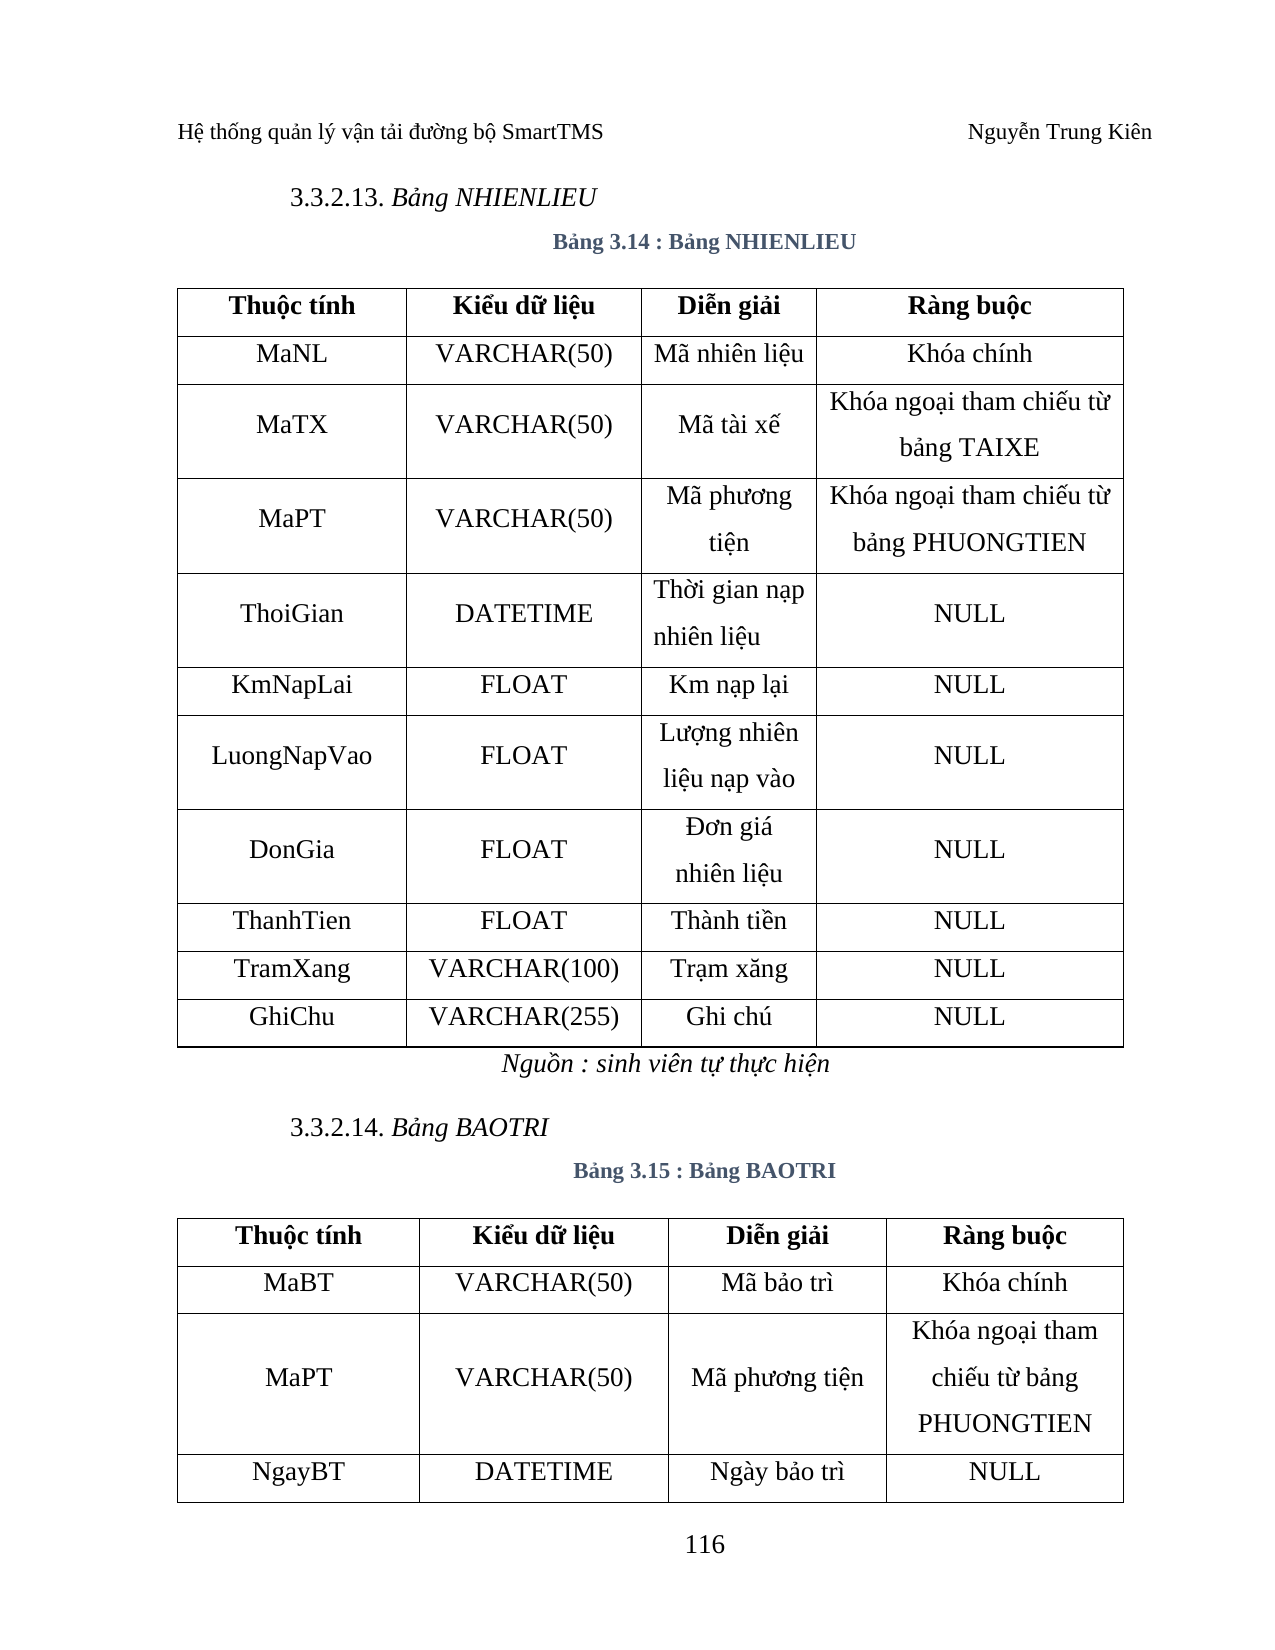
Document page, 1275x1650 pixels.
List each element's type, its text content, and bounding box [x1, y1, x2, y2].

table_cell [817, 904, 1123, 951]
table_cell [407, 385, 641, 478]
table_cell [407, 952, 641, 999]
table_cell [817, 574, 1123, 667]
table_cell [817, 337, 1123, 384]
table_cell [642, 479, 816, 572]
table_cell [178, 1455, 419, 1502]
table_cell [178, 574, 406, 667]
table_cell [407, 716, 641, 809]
subtitle Bảng BAOTRI [290, 1111, 1157, 1142]
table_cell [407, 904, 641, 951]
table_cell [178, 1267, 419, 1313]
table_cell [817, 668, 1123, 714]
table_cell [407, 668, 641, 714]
text Nguồn : sinh viên tự thực hiện [177, 1047, 1157, 1079]
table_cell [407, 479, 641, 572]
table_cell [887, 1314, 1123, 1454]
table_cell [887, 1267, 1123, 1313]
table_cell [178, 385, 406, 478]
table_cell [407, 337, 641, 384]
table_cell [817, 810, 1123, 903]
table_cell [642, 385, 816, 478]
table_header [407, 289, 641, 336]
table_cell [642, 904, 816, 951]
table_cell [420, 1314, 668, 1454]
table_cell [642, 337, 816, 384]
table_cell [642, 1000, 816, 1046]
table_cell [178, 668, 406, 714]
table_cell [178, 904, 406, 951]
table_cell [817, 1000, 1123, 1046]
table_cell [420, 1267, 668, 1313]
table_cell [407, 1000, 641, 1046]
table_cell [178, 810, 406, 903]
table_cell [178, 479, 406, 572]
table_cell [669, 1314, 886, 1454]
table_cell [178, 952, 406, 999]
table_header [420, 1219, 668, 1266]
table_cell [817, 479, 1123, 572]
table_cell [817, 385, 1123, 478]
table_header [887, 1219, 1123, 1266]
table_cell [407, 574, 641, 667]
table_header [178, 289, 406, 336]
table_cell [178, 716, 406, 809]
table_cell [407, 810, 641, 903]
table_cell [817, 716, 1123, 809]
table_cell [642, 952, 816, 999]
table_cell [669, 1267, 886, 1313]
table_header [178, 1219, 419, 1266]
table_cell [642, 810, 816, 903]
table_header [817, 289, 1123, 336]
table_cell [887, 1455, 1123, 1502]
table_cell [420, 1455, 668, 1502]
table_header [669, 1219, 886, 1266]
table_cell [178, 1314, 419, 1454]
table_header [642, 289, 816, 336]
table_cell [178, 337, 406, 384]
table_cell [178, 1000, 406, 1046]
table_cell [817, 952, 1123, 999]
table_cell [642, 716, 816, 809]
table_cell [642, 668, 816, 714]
subtitle Bảng NHIENLIEU [290, 181, 1157, 212]
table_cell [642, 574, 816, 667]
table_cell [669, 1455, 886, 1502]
